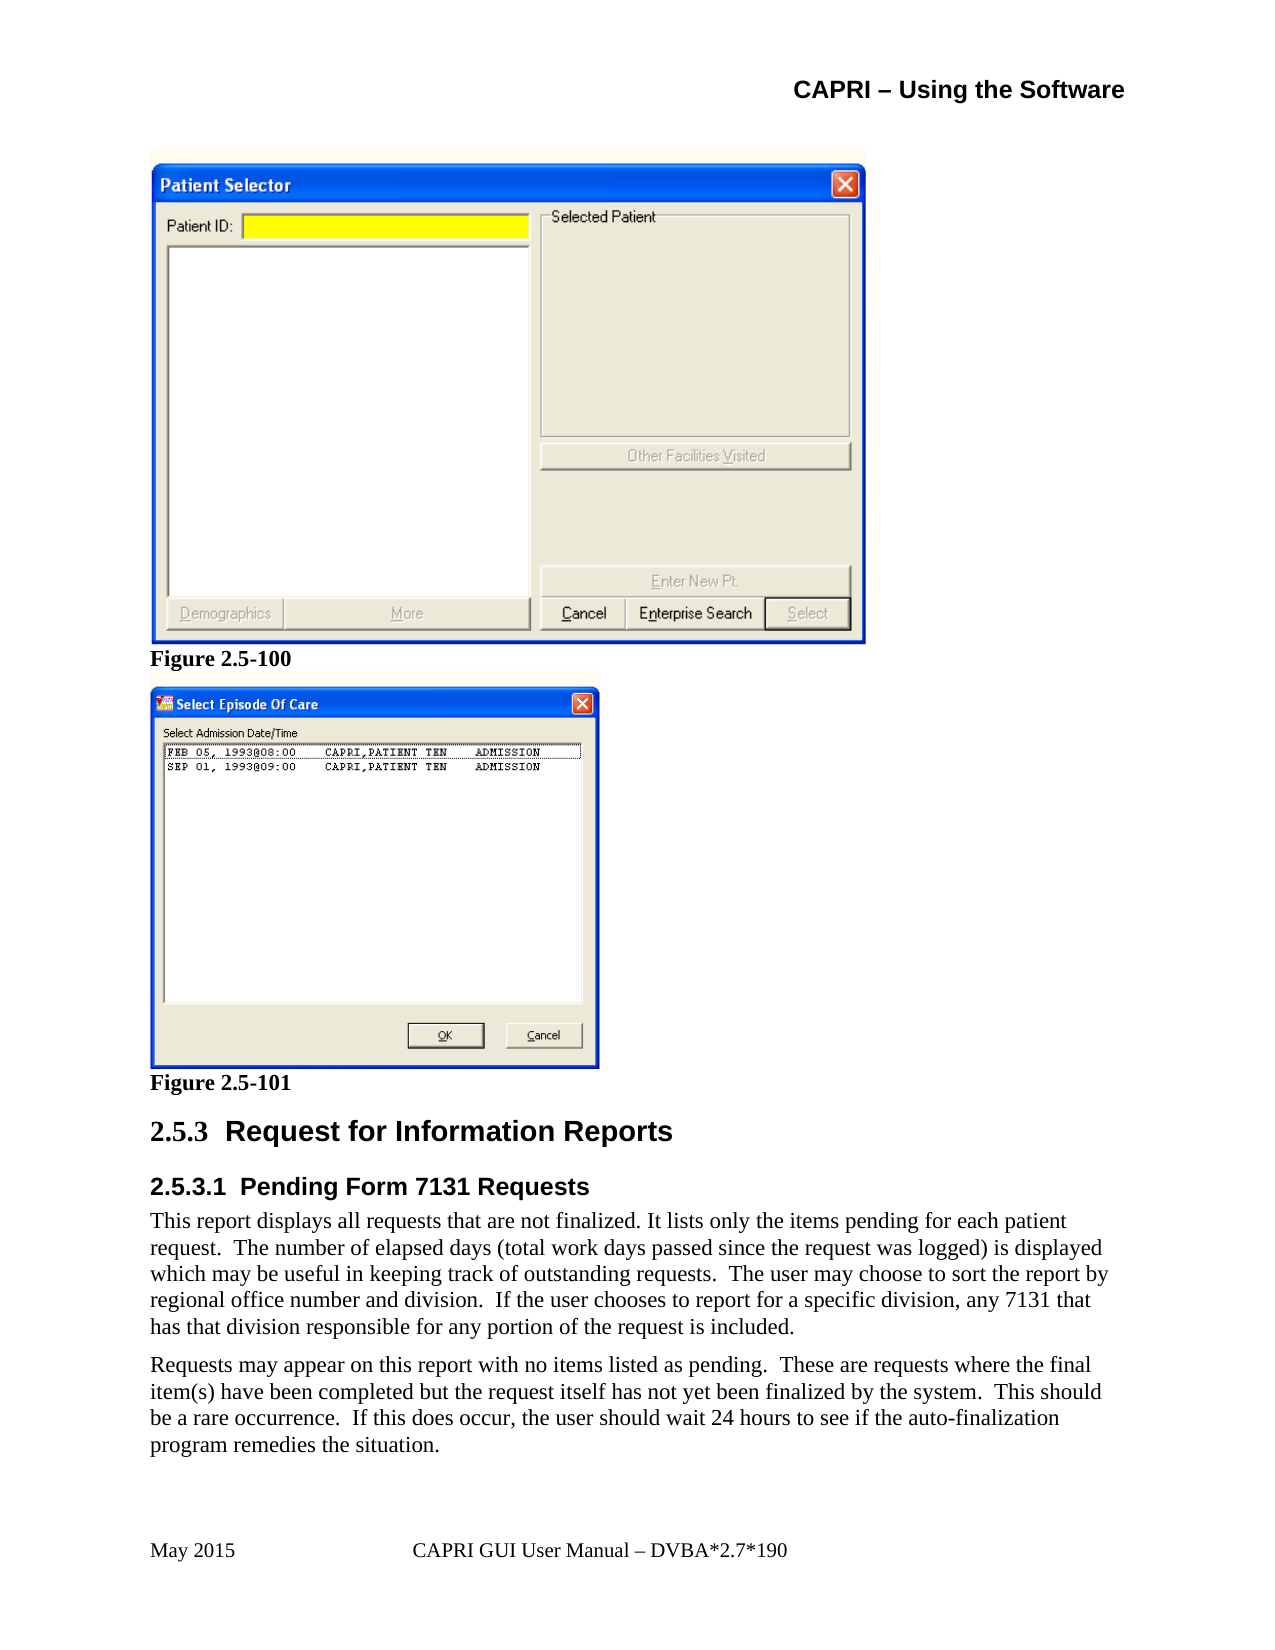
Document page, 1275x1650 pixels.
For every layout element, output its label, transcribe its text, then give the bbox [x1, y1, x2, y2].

subtitle Request for Information Reports [150, 1114, 1125, 1147]
picture [150, 671, 600, 1069]
picture [150, 150, 866, 646]
subtitle Pending Form 7131 Requests [150, 1172, 1125, 1201]
text This report displays all requests that are not finalized. It lists only the items pending for each patient request. The number of elapsed days (total work days passed since the request was logged) is displayed which may be useful in keeping track of outstanding requests. The user may choose to sort the report by regional office number and division. If the user chooses to report for a specific division, any 7131 that has that division responsible for any portion of the request is included. [150, 1207, 1125, 1339]
text Requests may appear on this report with no items listed as pending. These are requests where the final item(s) have been completed but the request itself has not yet been finalized by the system. This should be a rare occurrence. If this does occur, the user should wait 24 hours to see if the auto-finalization program remedies the situation. [150, 1352, 1125, 1457]
